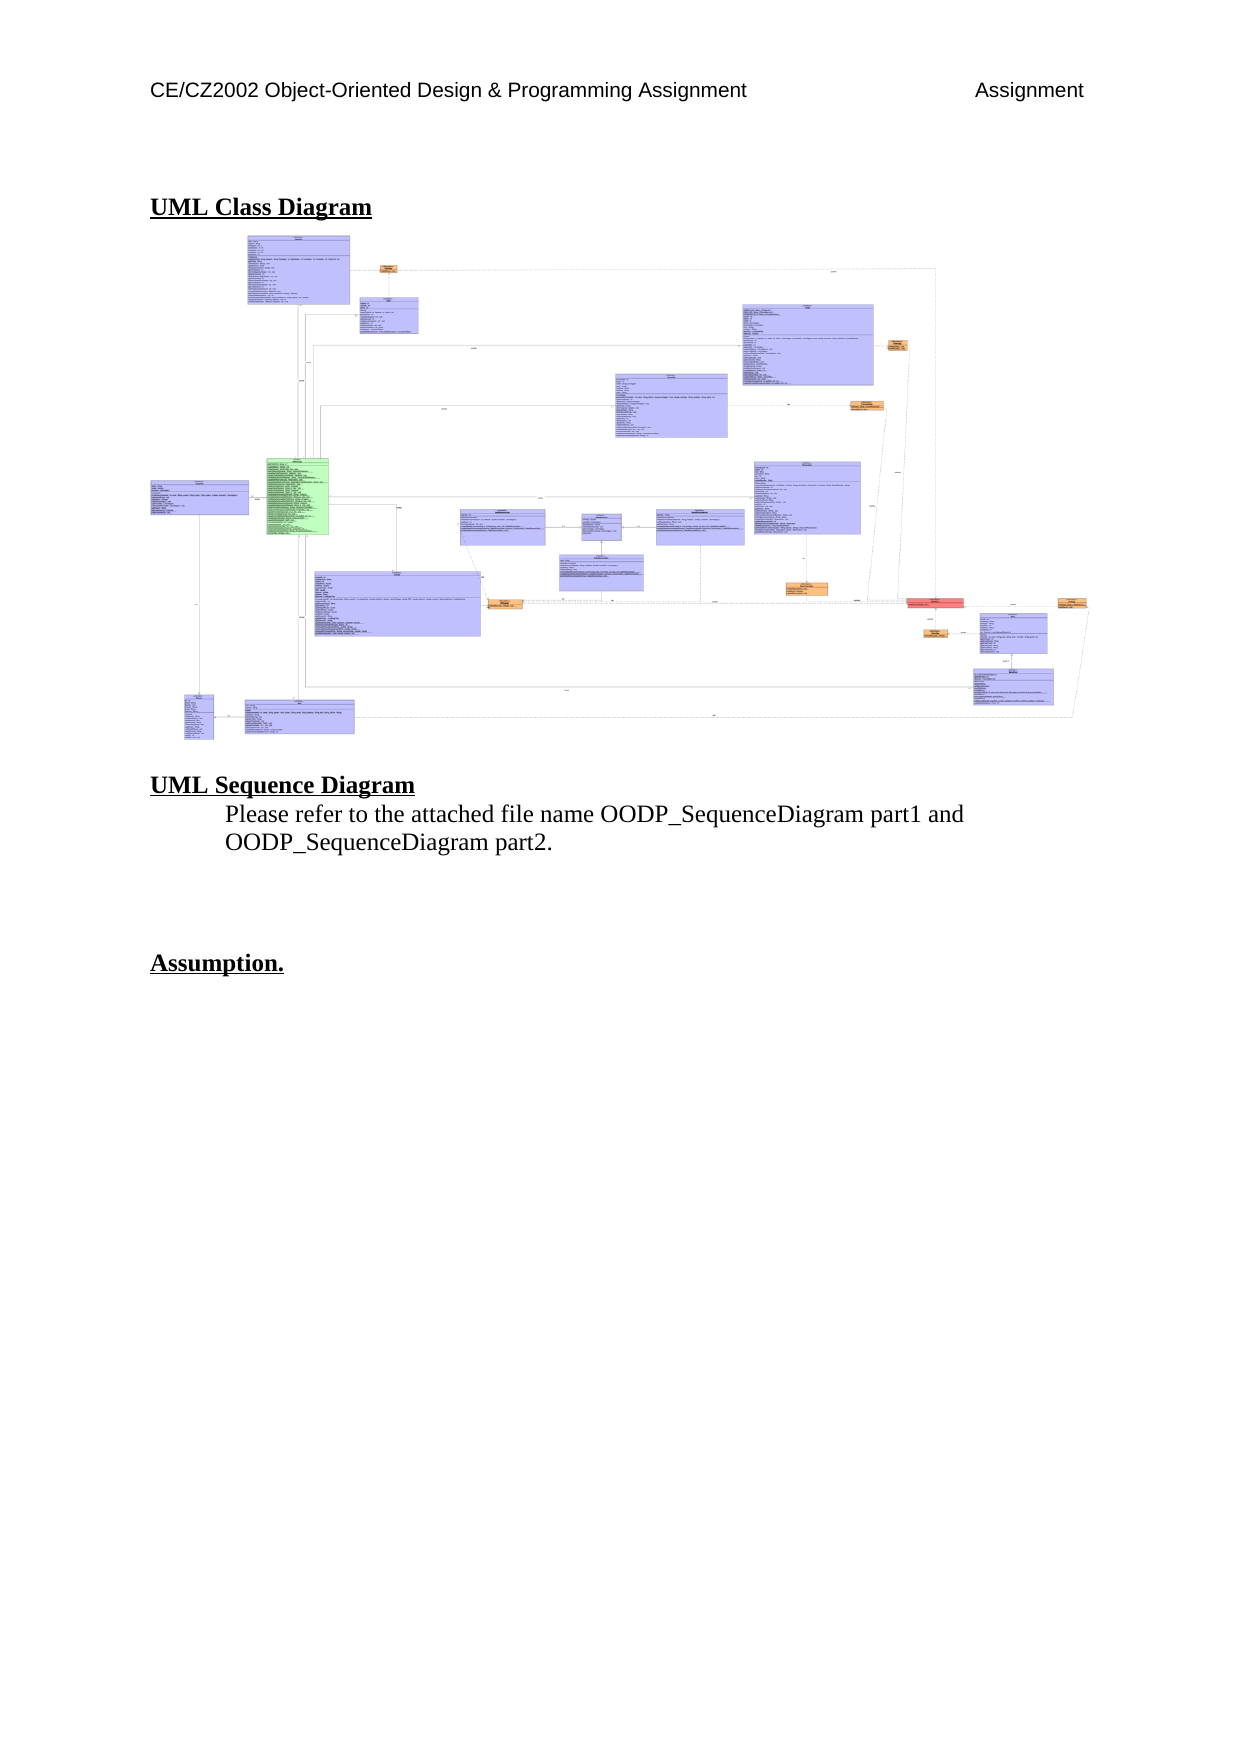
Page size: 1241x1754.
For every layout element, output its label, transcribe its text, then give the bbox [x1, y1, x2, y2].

text UML Sequence Diagram [150, 770, 1090, 799]
text UML Class Diagram [150, 192, 1090, 221]
list Please refer to the attached file name OODP_SequenceDiagram part1 and OODP_SequenceDiagram part2. [225, 799, 1090, 856]
picture [150, 235, 1090, 740]
text Assumption. [150, 948, 1090, 976]
